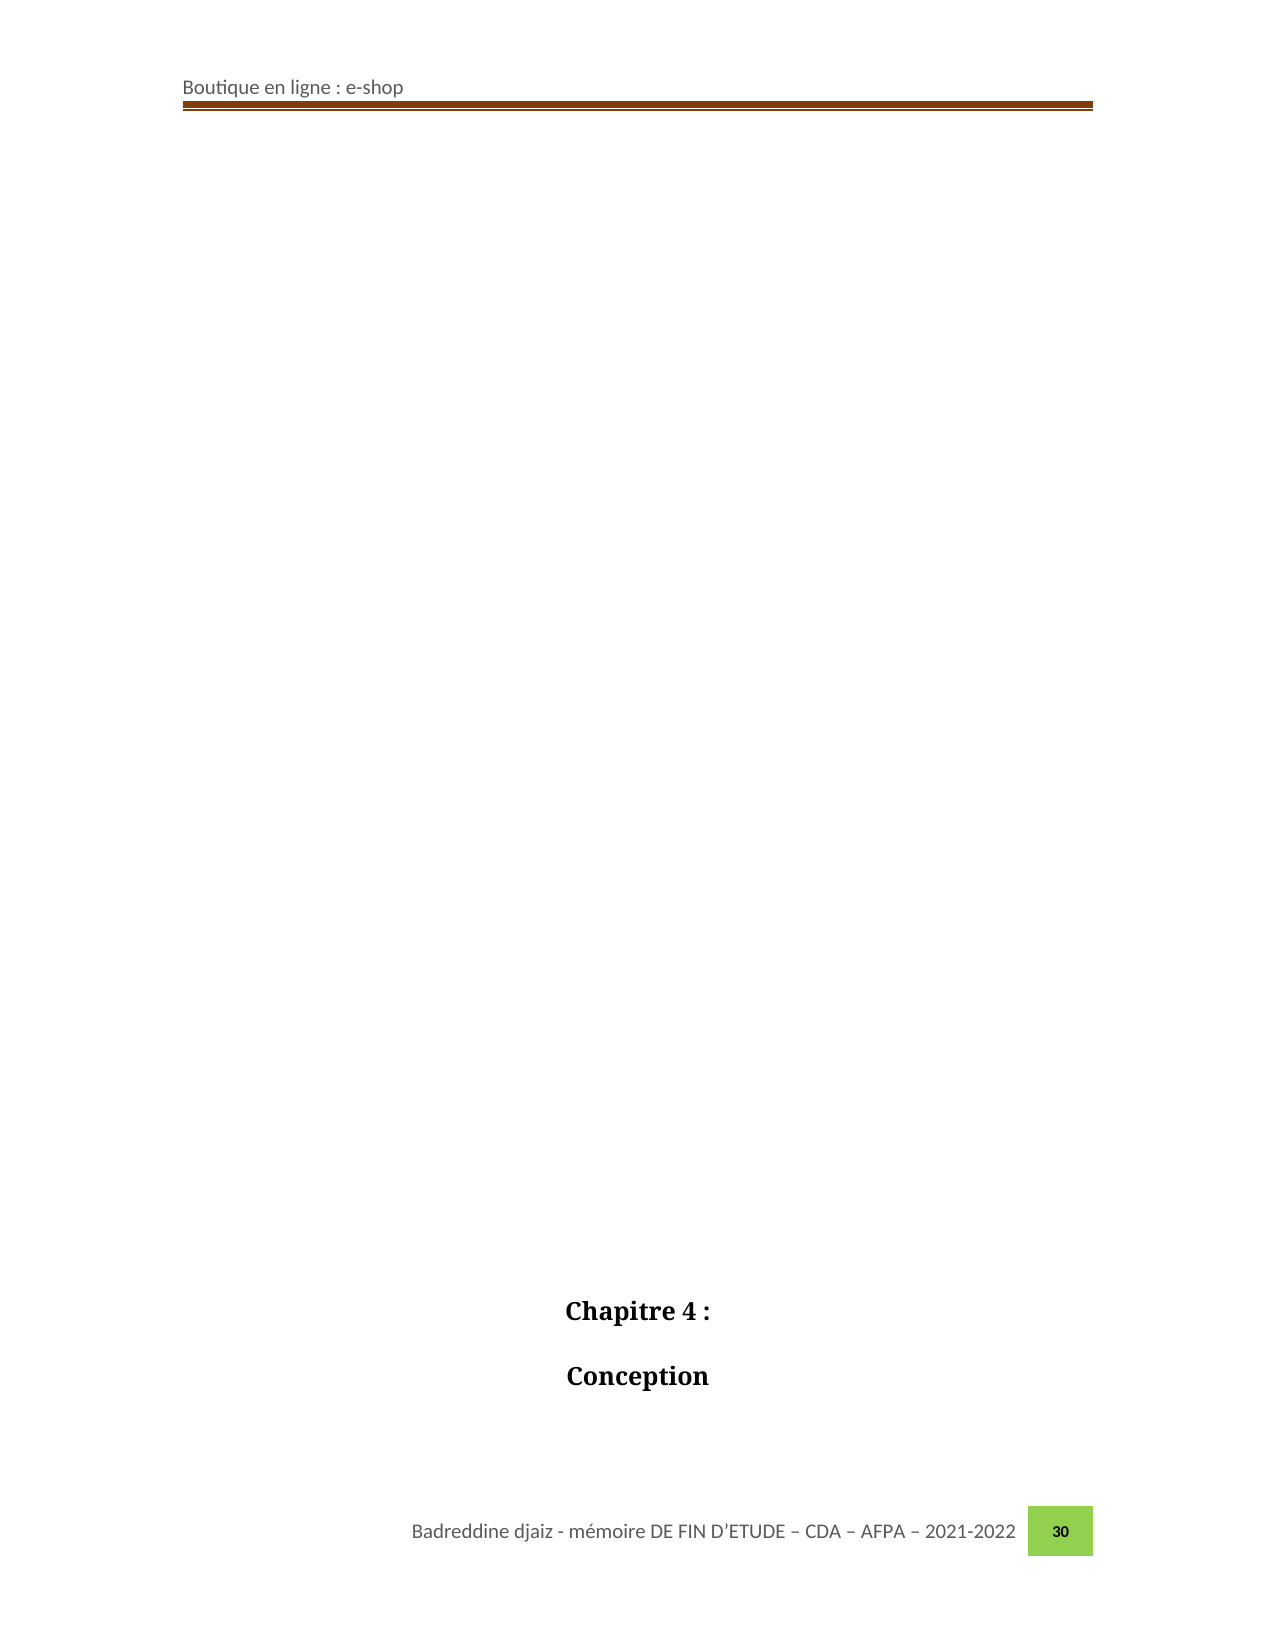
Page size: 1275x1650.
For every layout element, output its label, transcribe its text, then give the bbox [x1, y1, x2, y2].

text Conception [182, 1358, 1093, 1392]
text Chapitre 4 : [182, 1294, 1093, 1328]
